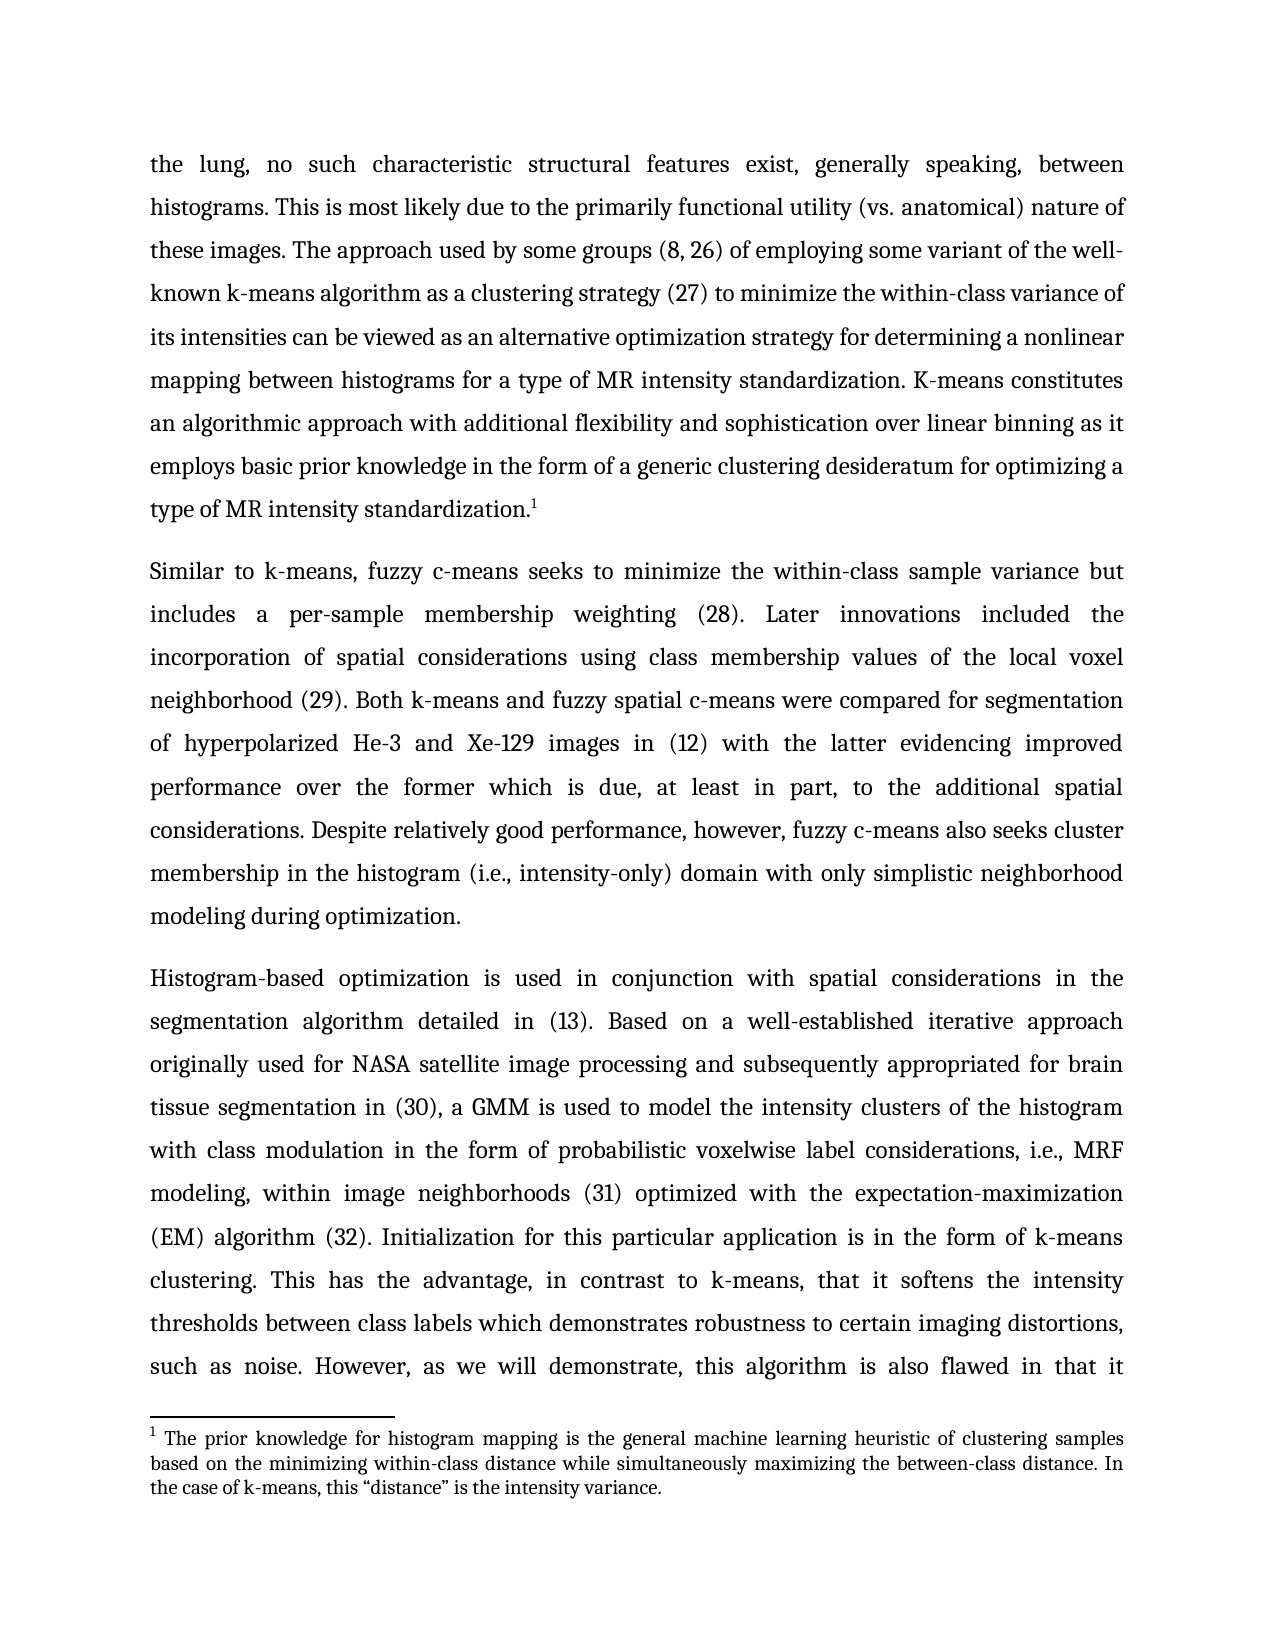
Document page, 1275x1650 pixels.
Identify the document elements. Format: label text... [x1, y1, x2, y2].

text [150, 150, 1125, 524]
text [150, 964, 1125, 1381]
text Similar to k-means, fuzzy c-means seeks to minimize the within-class sample variance but includes a per-sample membership weighting (28). Later innovations included the incorporation of spatial considerations using class membership values of the local voxel neighborhood (29). Both k-means and fuzzy spatial c-means were compared for segmentation of hyperpolarized He-3 and Xe-129 images in (12) with the latter evidencing improved performance over the former which is due, at least in part, to the additional spatial considerations. Despite relatively good performance, however, fuzzy c-means also seeks cluster membership in the histogram (i.e., intensity-only) domain with only simplistic neighborhood modeling during optimization. [150, 557, 1125, 931]
